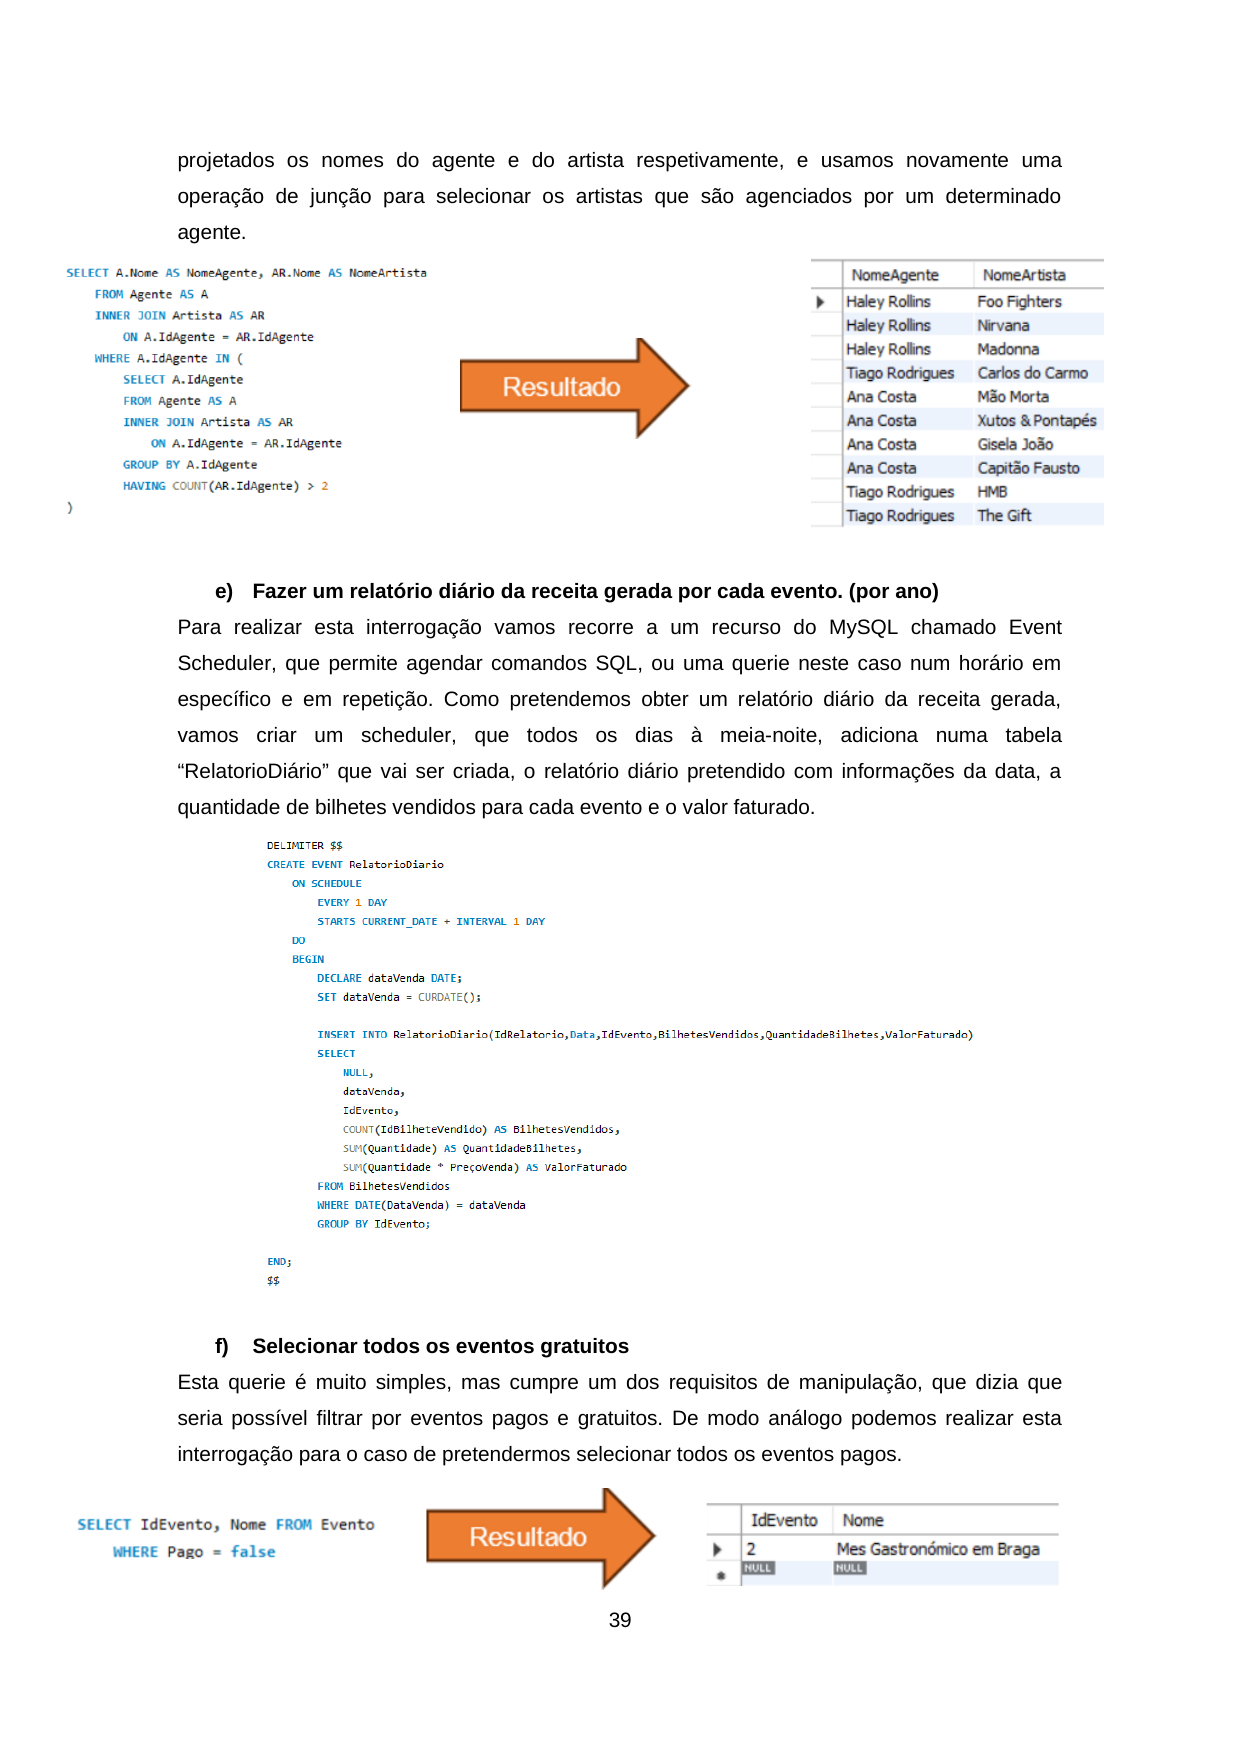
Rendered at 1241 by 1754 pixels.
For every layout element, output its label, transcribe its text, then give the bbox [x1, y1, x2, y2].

text Para realizar esta interrogação vamos recorre a um recurso do MySQL chamado Event Scheduler, que permite agendar comandos SQL, ou uma querie neste caso num horário em específico e em repetição. Como pretendemos obter um relatório diário da receita gerada, vamos criar um scheduler, que todos os dias à meia-noite, adiciona numa tabela “RelatorioDiário” que vai ser criada, o relatório diário pretendido com informações da data, a quantidade de bilhetes vendidos para cada evento e o valor faturado. [177, 615, 1063, 818]
picture [68, 1511, 375, 1558]
picture [810, 258, 1104, 528]
picture [62, 264, 431, 515]
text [177, 148, 1063, 243]
picture [263, 838, 973, 1288]
picture [705, 1503, 1059, 1584]
picture [425, 1488, 659, 1588]
list Selecionar todos os eventos gratuitos [215, 1334, 1063, 1358]
picture [458, 338, 693, 438]
text Esta querie é muito simples, mas cumpre um dos requisitos de manipulação, que dizia que seria possível filtrar por eventos pagos e gratuitos. De modo análogo podemos realizar esta interrogação para o caso de pretendermos selecionar todos os eventos pagos. [177, 1369, 1063, 1465]
list Fazer um relatório diário da receita gerada por cada evento. (por ano) [215, 579, 1063, 603]
